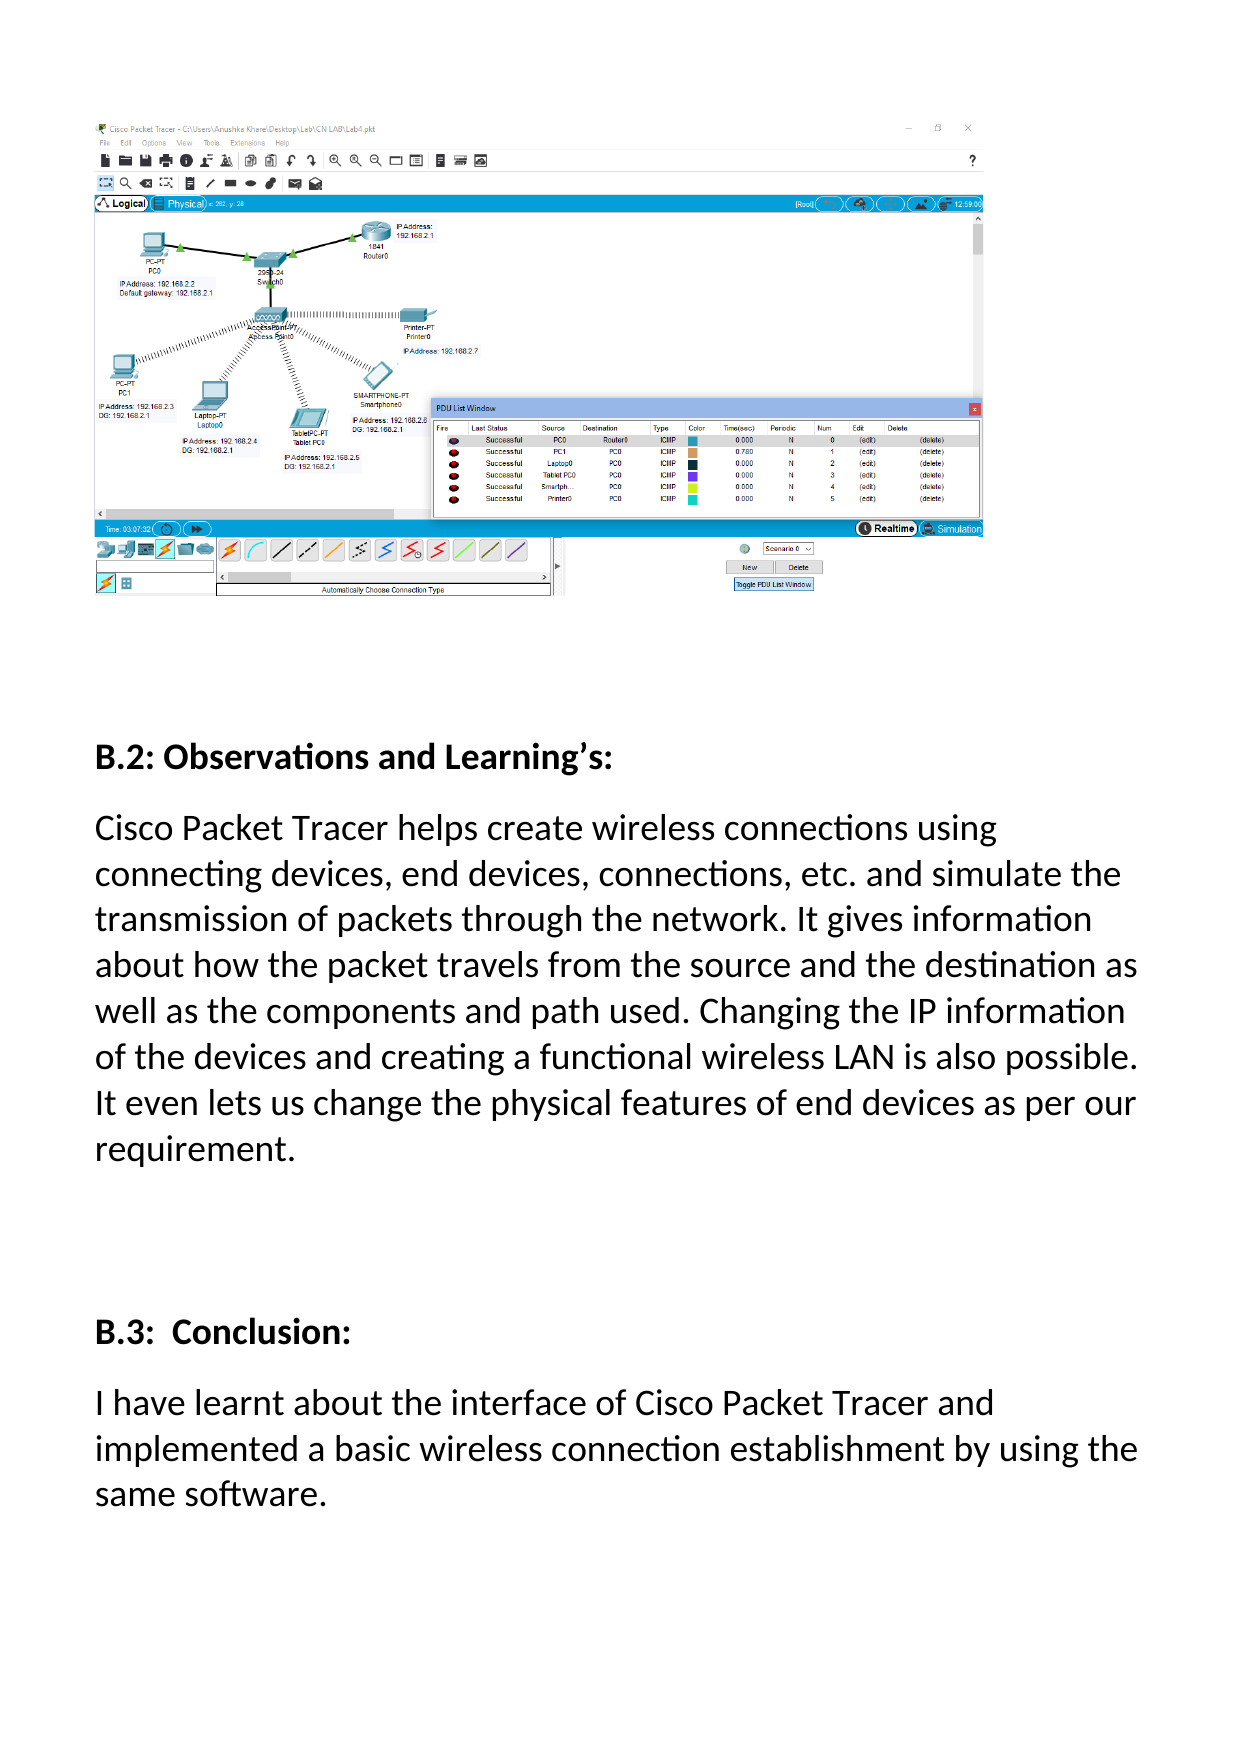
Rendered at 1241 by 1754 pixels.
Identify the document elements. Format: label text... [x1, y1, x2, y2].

text B.2: Observations and Learning’s: [94, 733, 1147, 779]
text Cisco Packet Tracer helps create wireless connections using connecting devices, end devices, connections, etc. and simulate the transmission of packets through the network. It gives information about how the packet travels from the source and the destination as well as the components and path used. Changing the IP information of the devices and creating a functional wireless LAN is also possible. It even lets us change the physical features of end devices as per our requirement. [94, 804, 1147, 1170]
picture [923, 524, 934, 535]
picture [94, 121, 984, 596]
text I have learnt about the interface of Cisco Packet Tracer and implemented a basic wireless connection establishment by using the same software. [94, 1379, 1147, 1516]
text B.3: Conclusion: [94, 1308, 1147, 1354]
